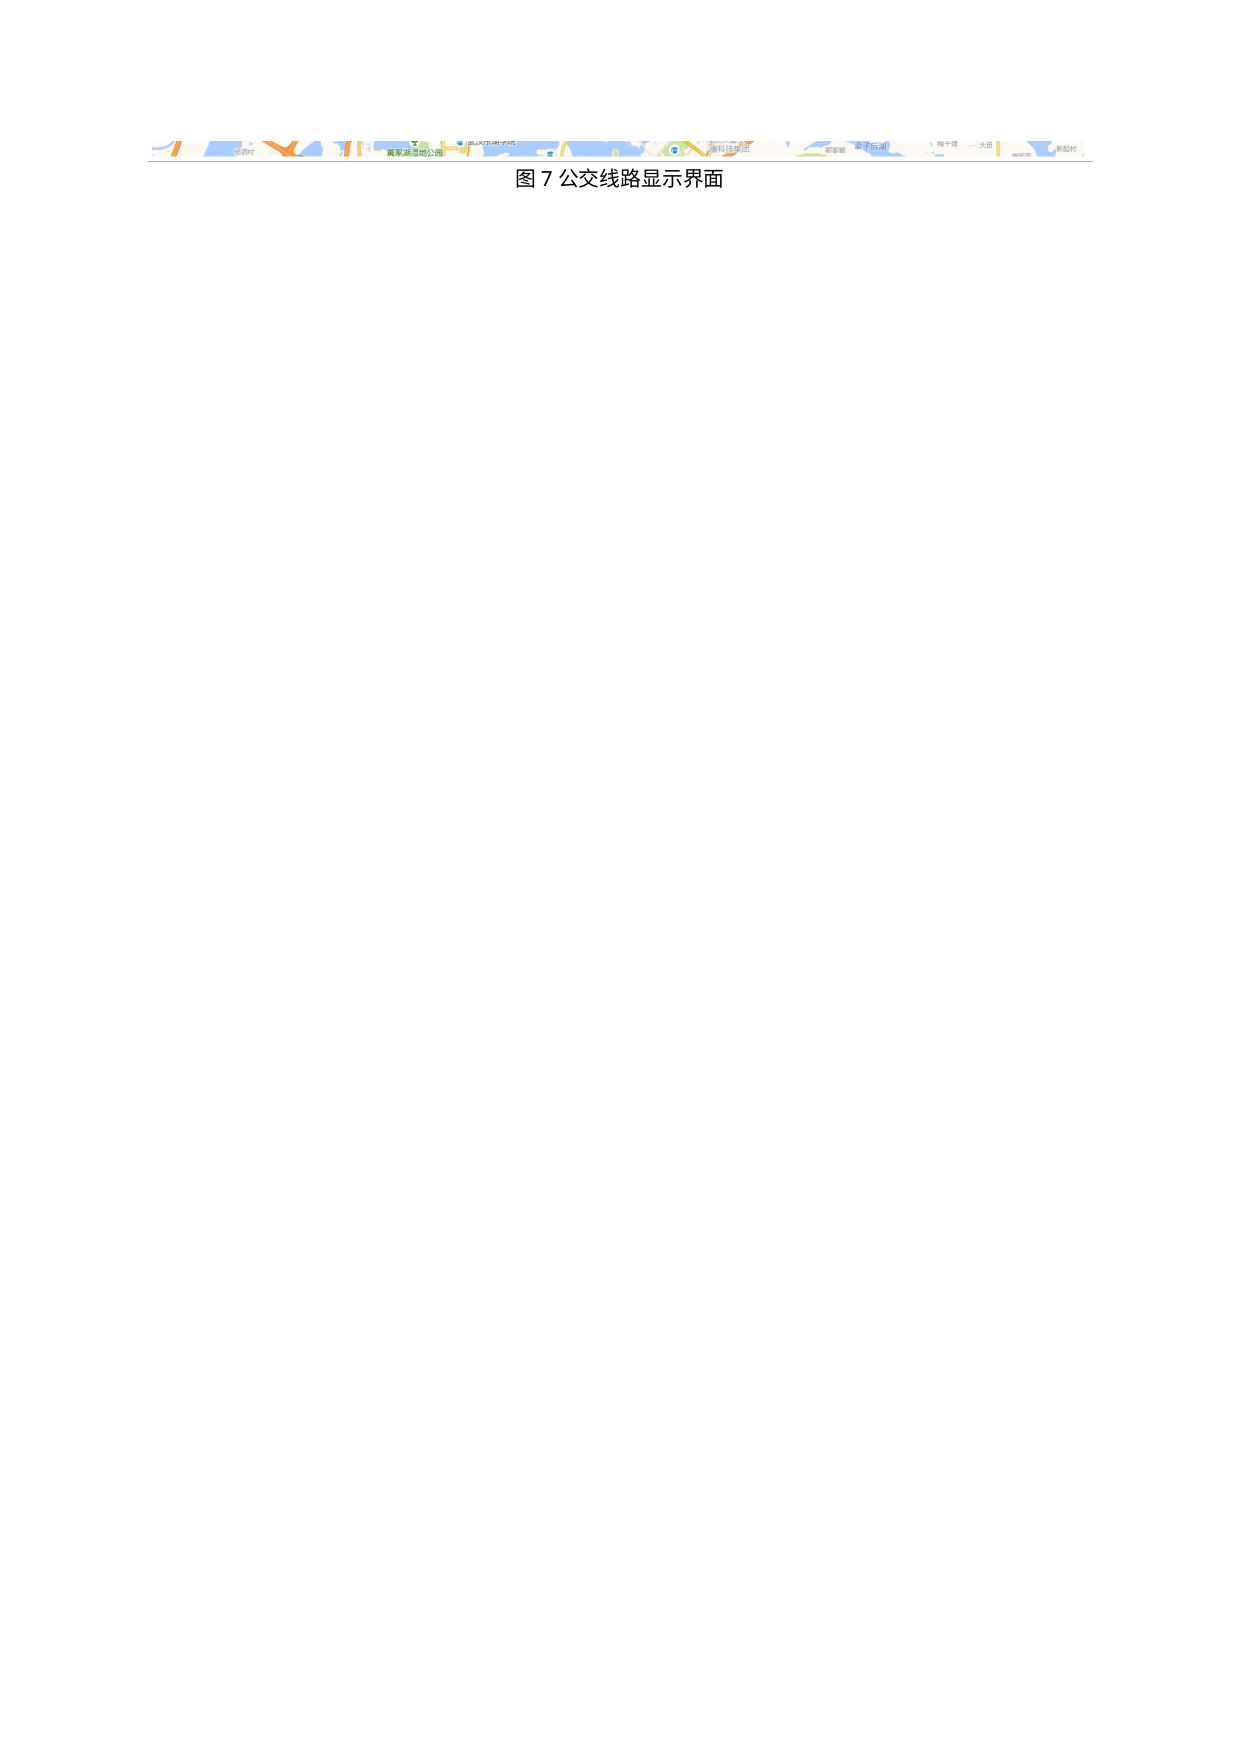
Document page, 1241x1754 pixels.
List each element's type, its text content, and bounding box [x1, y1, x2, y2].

text 图7 公交线路显示界面 [148, 167, 1093, 192]
picture [147, 141, 1093, 162]
